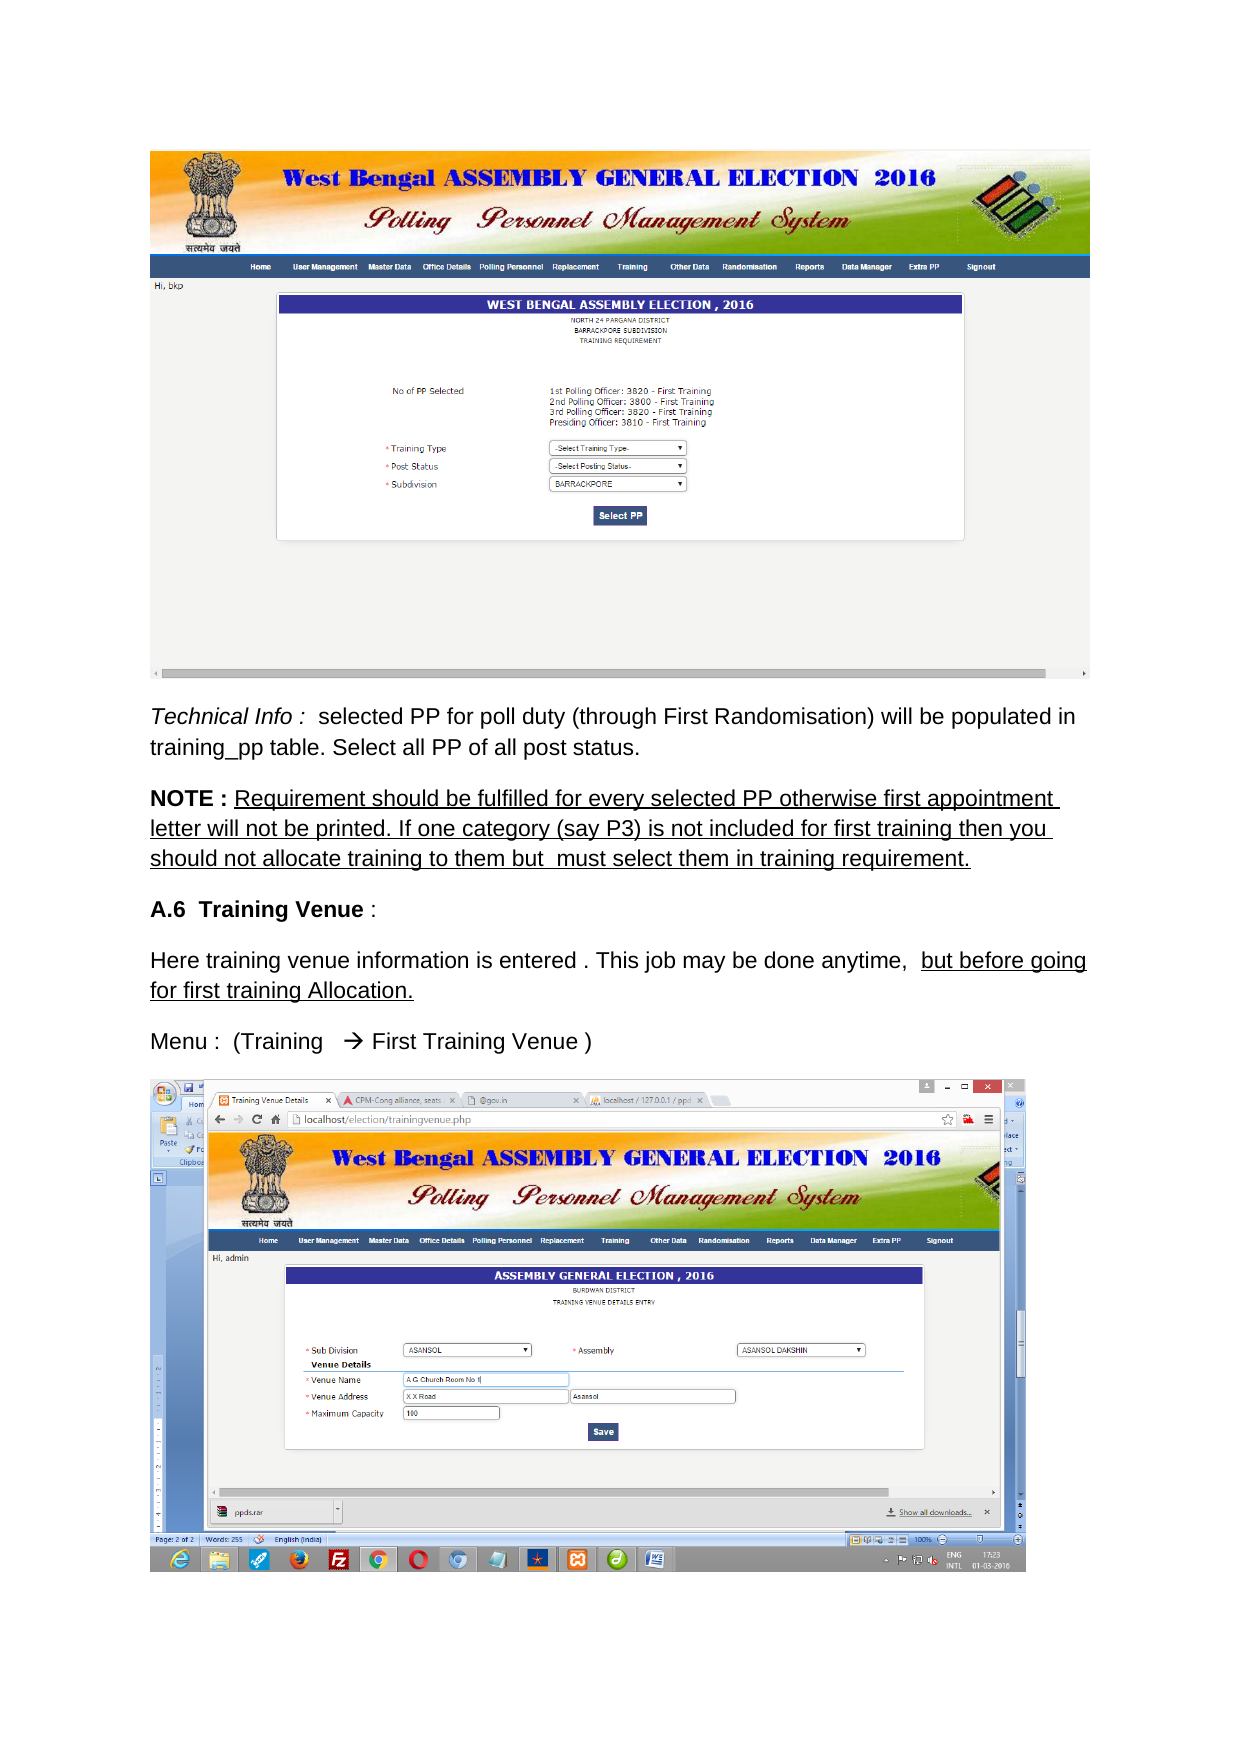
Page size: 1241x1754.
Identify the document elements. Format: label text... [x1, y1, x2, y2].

text Menu : (Training First Training Venue ) [150, 1028, 1090, 1054]
picture [150, 149, 1090, 679]
picture [150, 1079, 1026, 1572]
text A.6 Training Venue : [150, 896, 1090, 922]
text NOTE : Requirement should be fulfilled for every selected PP otherwise first appointment letter will not be printed. If one category (say P3) is not included for first training then you should not allocate training to them but must select them in training requirement. [150, 784, 1090, 871]
text Here training venue information is entered . This job may be done anytime, but before going for first training Allocation. [150, 947, 1090, 1003]
text Technical Info : selected PP for poll duty (through First Randomisation) will be populated in training_pp table. Select all PP of all post status. [150, 703, 1090, 760]
